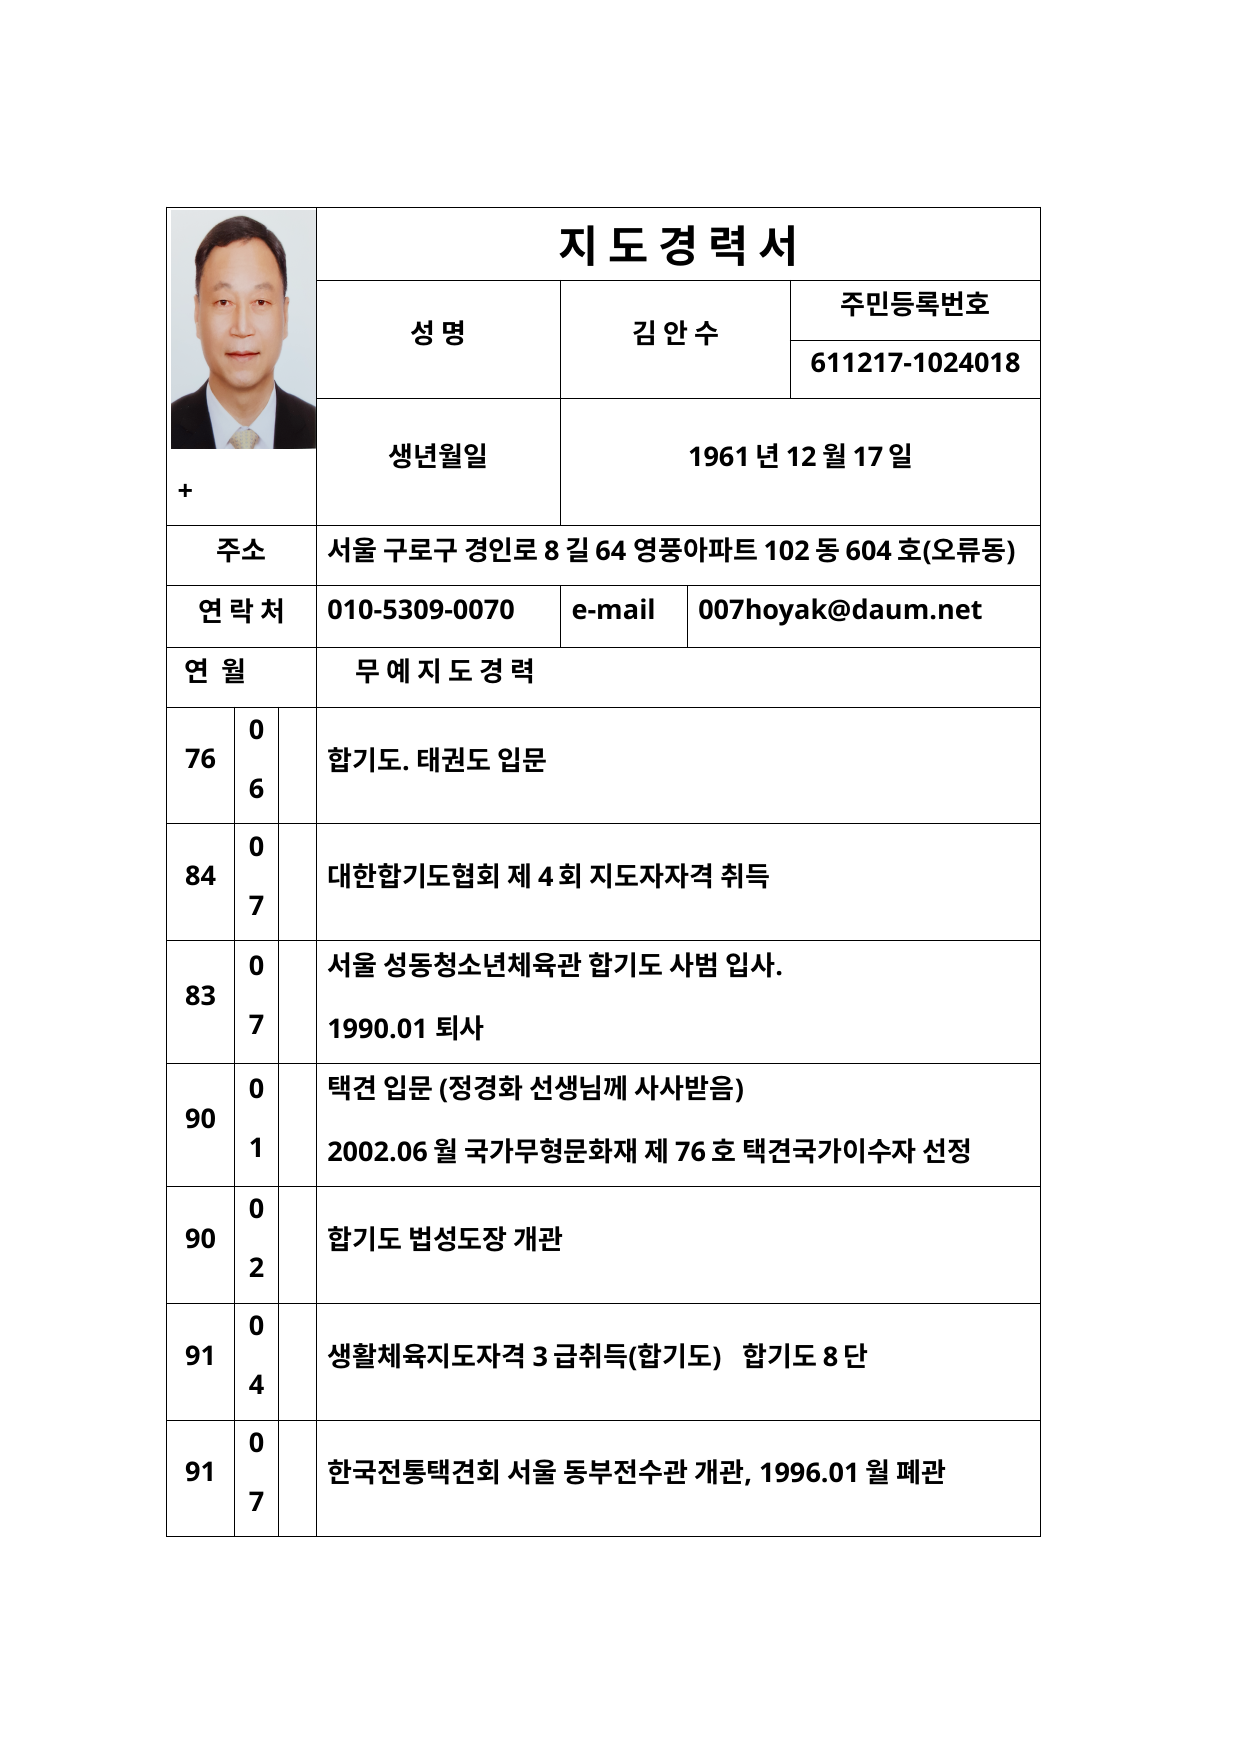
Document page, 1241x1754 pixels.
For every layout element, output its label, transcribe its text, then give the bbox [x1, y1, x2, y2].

table_cell 06 [235, 708, 278, 823]
table_cell [279, 941, 316, 1063]
table_cell 주민등록번호 [791, 281, 1040, 340]
table_cell 한국전통택견회 서울 동부전수관 개관, 1996.01월 폐관 [317, 1421, 1040, 1536]
table_cell 007hoyak@daum.net [688, 586, 1040, 647]
table_cell 611217-1024018 [791, 341, 1040, 397]
table_cell [279, 1421, 316, 1536]
table_cell 생활체육지도자격 3급취득(합기도) 합기도8단 [317, 1304, 1040, 1419]
table_cell 서울 성동청소년체육관 합기도 사범 입사. 1990.01 퇴사 [317, 941, 1040, 1063]
table_cell 83 [167, 941, 234, 1063]
table_cell [279, 1304, 316, 1419]
table_cell [279, 708, 316, 823]
table_cell 성 명 [317, 281, 560, 397]
table_cell 76 [167, 708, 234, 823]
table_cell 연 월 [167, 648, 316, 707]
table_cell 90 [167, 1064, 234, 1186]
table_cell 1961년12월17일 [561, 399, 1040, 525]
table_cell 택견 입문 (정경화 선생님께 사사받음) 2002.06월 국가무형문화재 제76호 택견국가이수자 선정 [317, 1064, 1040, 1186]
table_cell 91 [167, 1304, 234, 1419]
table_cell 04 [235, 1304, 278, 1419]
table_cell 01 [235, 1064, 278, 1186]
table_cell 연 락 처 [167, 586, 316, 647]
table_cell 07 [235, 824, 278, 940]
table_cell 서울 구로구 경인로8길64 영풍아파트102동604호(오류동) [317, 526, 1040, 585]
table_cell 무 예 지 도 경 력 [317, 648, 1040, 707]
table_cell [279, 1064, 316, 1186]
table_cell 07 [235, 1421, 278, 1536]
table_cell 010-5309-0070 [317, 586, 560, 647]
table_cell 생년월일 [317, 399, 560, 525]
table_header 지 도 경 력 서 [317, 208, 1040, 280]
table_cell 합기도. 태권도 입문 [317, 708, 1040, 823]
table_header + [167, 208, 316, 525]
table_cell 합기도 법성도장 개관 [317, 1187, 1040, 1303]
table_cell 84 [167, 824, 234, 940]
table_cell 02 [235, 1187, 278, 1303]
table_cell [279, 824, 316, 940]
table_cell [279, 1187, 316, 1303]
table_cell 07 [235, 941, 278, 1063]
table_cell 김 안 수 [561, 281, 790, 397]
table_cell 대한합기도협회 제4회 지도자자격 취득 [317, 824, 1040, 940]
table_cell e-mail [561, 586, 687, 647]
table_cell 주소 [167, 526, 316, 585]
table_cell 90 [167, 1187, 234, 1303]
picture [171, 210, 316, 449]
table_cell 91 [167, 1421, 234, 1536]
